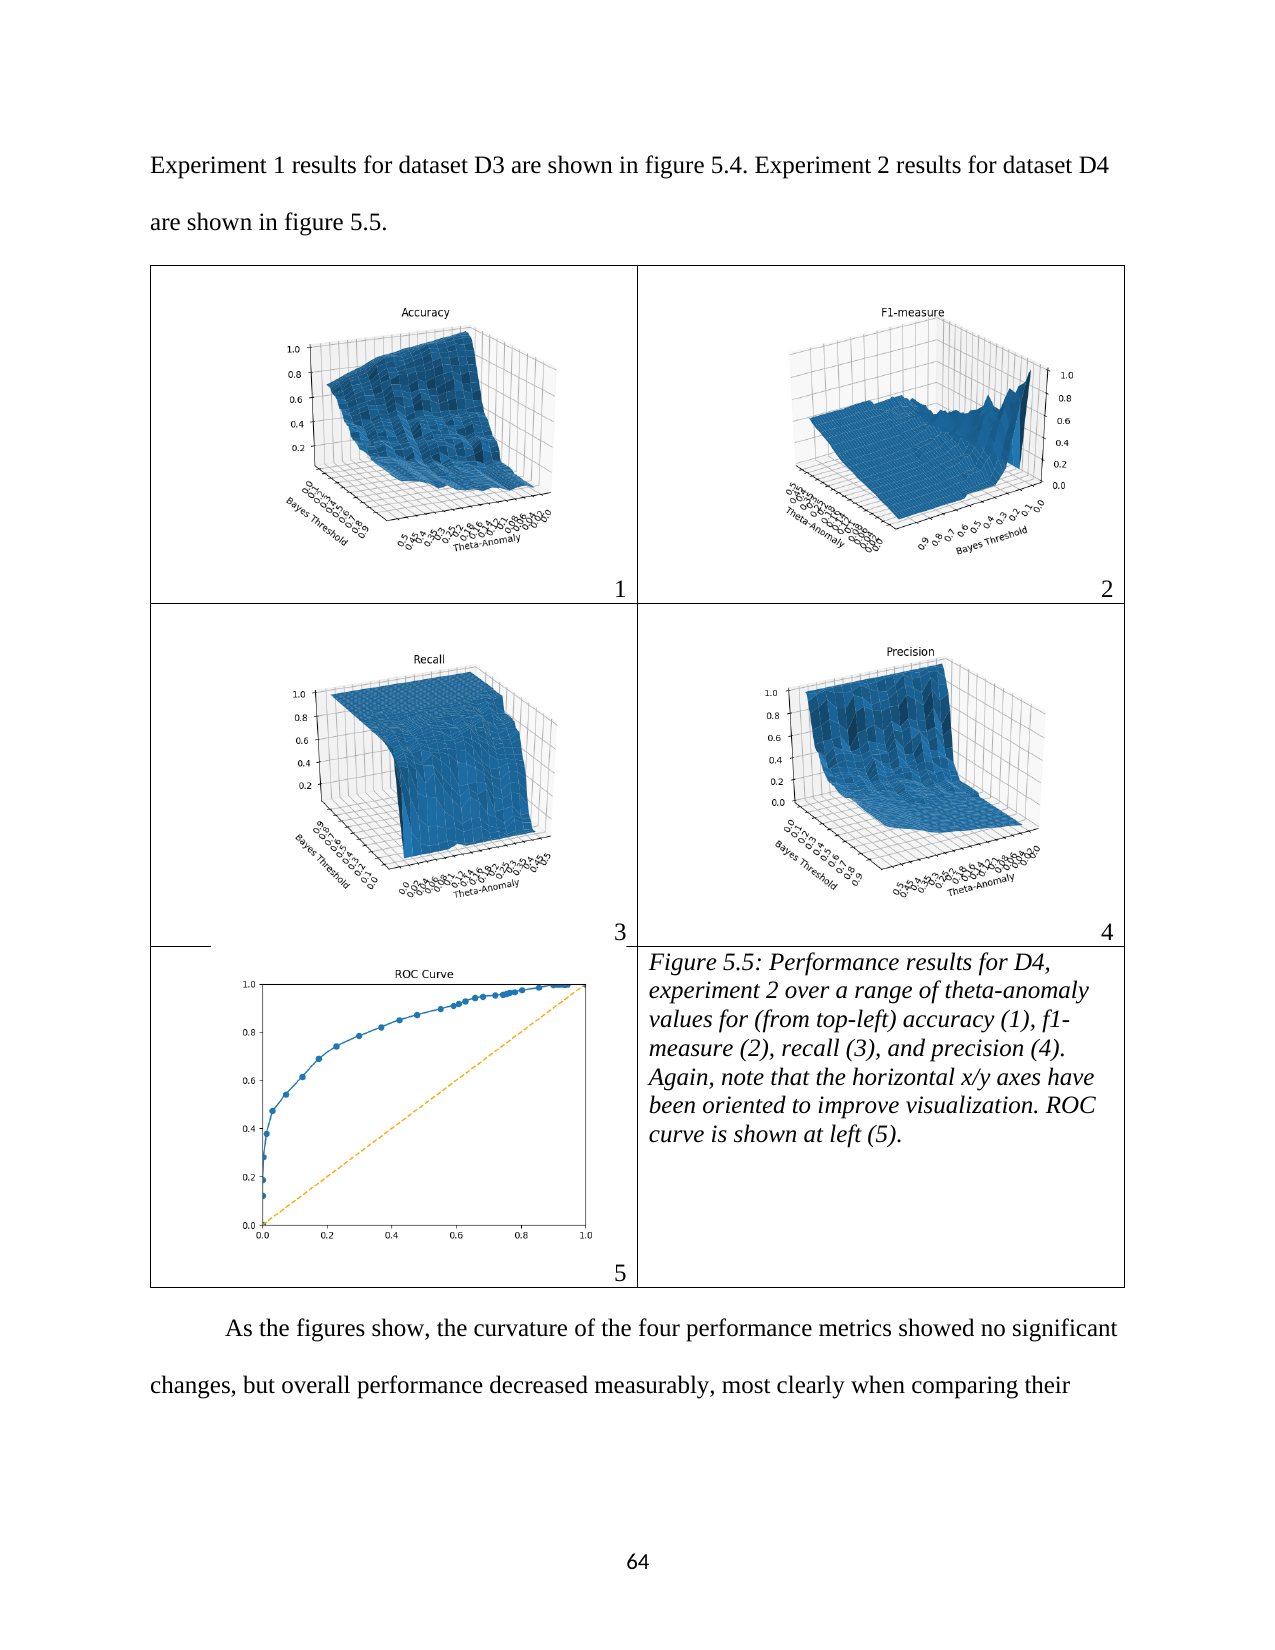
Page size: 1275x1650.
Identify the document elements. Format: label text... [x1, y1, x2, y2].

picture [696, 604, 1114, 917]
text Experiment 1 results for dataset D3 are shown in figure 5.4. Experiment 2 results for dataset D4 are shown in figure 5.5. [150, 150, 1125, 236]
picture [221, 613, 627, 917]
table_cell 5 [151, 947, 637, 1287]
picture [701, 266, 1114, 575]
table_cell 4 [638, 604, 1124, 946]
table_cell Figure 5.5: Performance results for D4, experiment 2 over a range of theta-anomaly values for (from top-left) accuracy (1), f1-measure (2), recall (3), and precision (4). Again, note that the horizontal x/y axes have been oriented to improve visualization. ROC curve is shown at left (5). [638, 947, 1124, 1287]
table_cell 3 [151, 604, 637, 946]
table_header 2 [638, 266, 1124, 603]
table_header 1 [151, 266, 637, 603]
picture [210, 946, 627, 1259]
picture [215, 266, 627, 575]
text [150, 1313, 1125, 1399]
